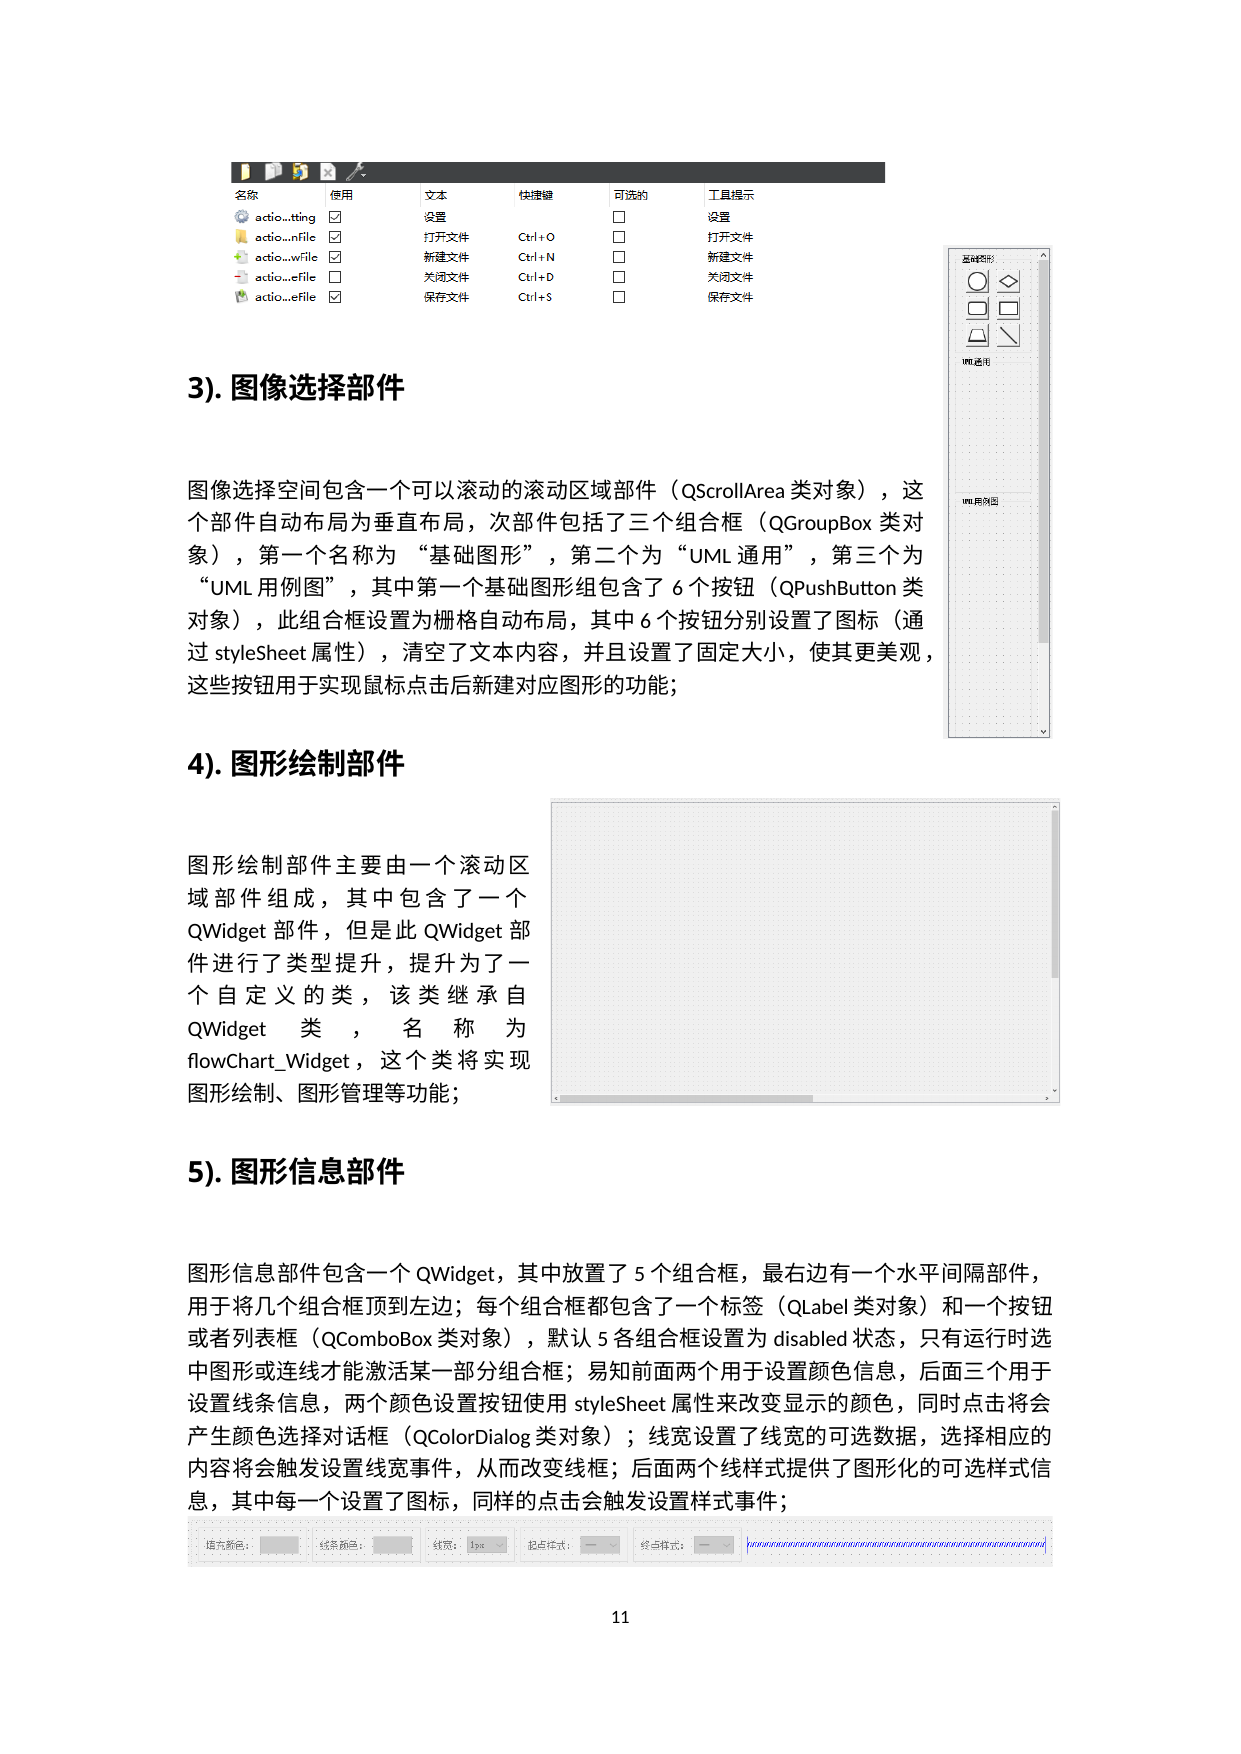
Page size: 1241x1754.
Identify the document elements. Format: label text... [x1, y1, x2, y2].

text 图像选择空间包含一个可以滚动的滚动区域部件（QScrollArea类对象），这个部件自动布局为垂直布局，次部件包括了三个组合框（QGroupBox 类对象），第一个名称为 “基础图形”，第二个为“UML通用”，第三个为“UML用例图”，其中第一个基础图形组包含了6个按钮（QPushButton类对象），此组合框设置为栅格自动布局，其中6个按钮分别设置了图标（通过styleSheet属性），清空了文本内容，并且设置了固定大小，使其更美观，这些按钮用于实现鼠标点击后新建对应图形的功能； [187, 472, 943, 700]
subtitle 图形信息部件 [187, 1137, 1053, 1202]
text 图形信息部件包含一个QWidget，其中放置了5个组合框，最右边有一个水平间隔部件，用于将几个组合框顶到左边；每个组合框都包含了一个标签（QLabel类对象）和一个按钮或者列表框（QComboBox类对象），默认5各组合框设置为disabled状态，只有运行时选中图形或连线才能激活某一部分组合框；易知前面两个用于设置颜色信息，后面三个用于设置线条信息，两个颜色设置按钮使用styleSheet属性来改变显示的颜色，同时点击将会产生颜色选择对话框（QColorDialog类对象）；线宽设置了线宽的可选数据，选择相应的内容将会触发设置线宽事件，从而改变线框；后面两个线样式提供了图形化的可选样式信息，其中每一个设置了图标，同样的点击会触发设置样式事件； [187, 1256, 1053, 1516]
picture [231, 162, 886, 315]
picture [550, 798, 1061, 1106]
picture [187, 1516, 1053, 1567]
subtitle 图形绘制部件 [187, 729, 1053, 794]
picture [943, 245, 1053, 739]
subtitle 图像选择部件 [187, 354, 943, 419]
